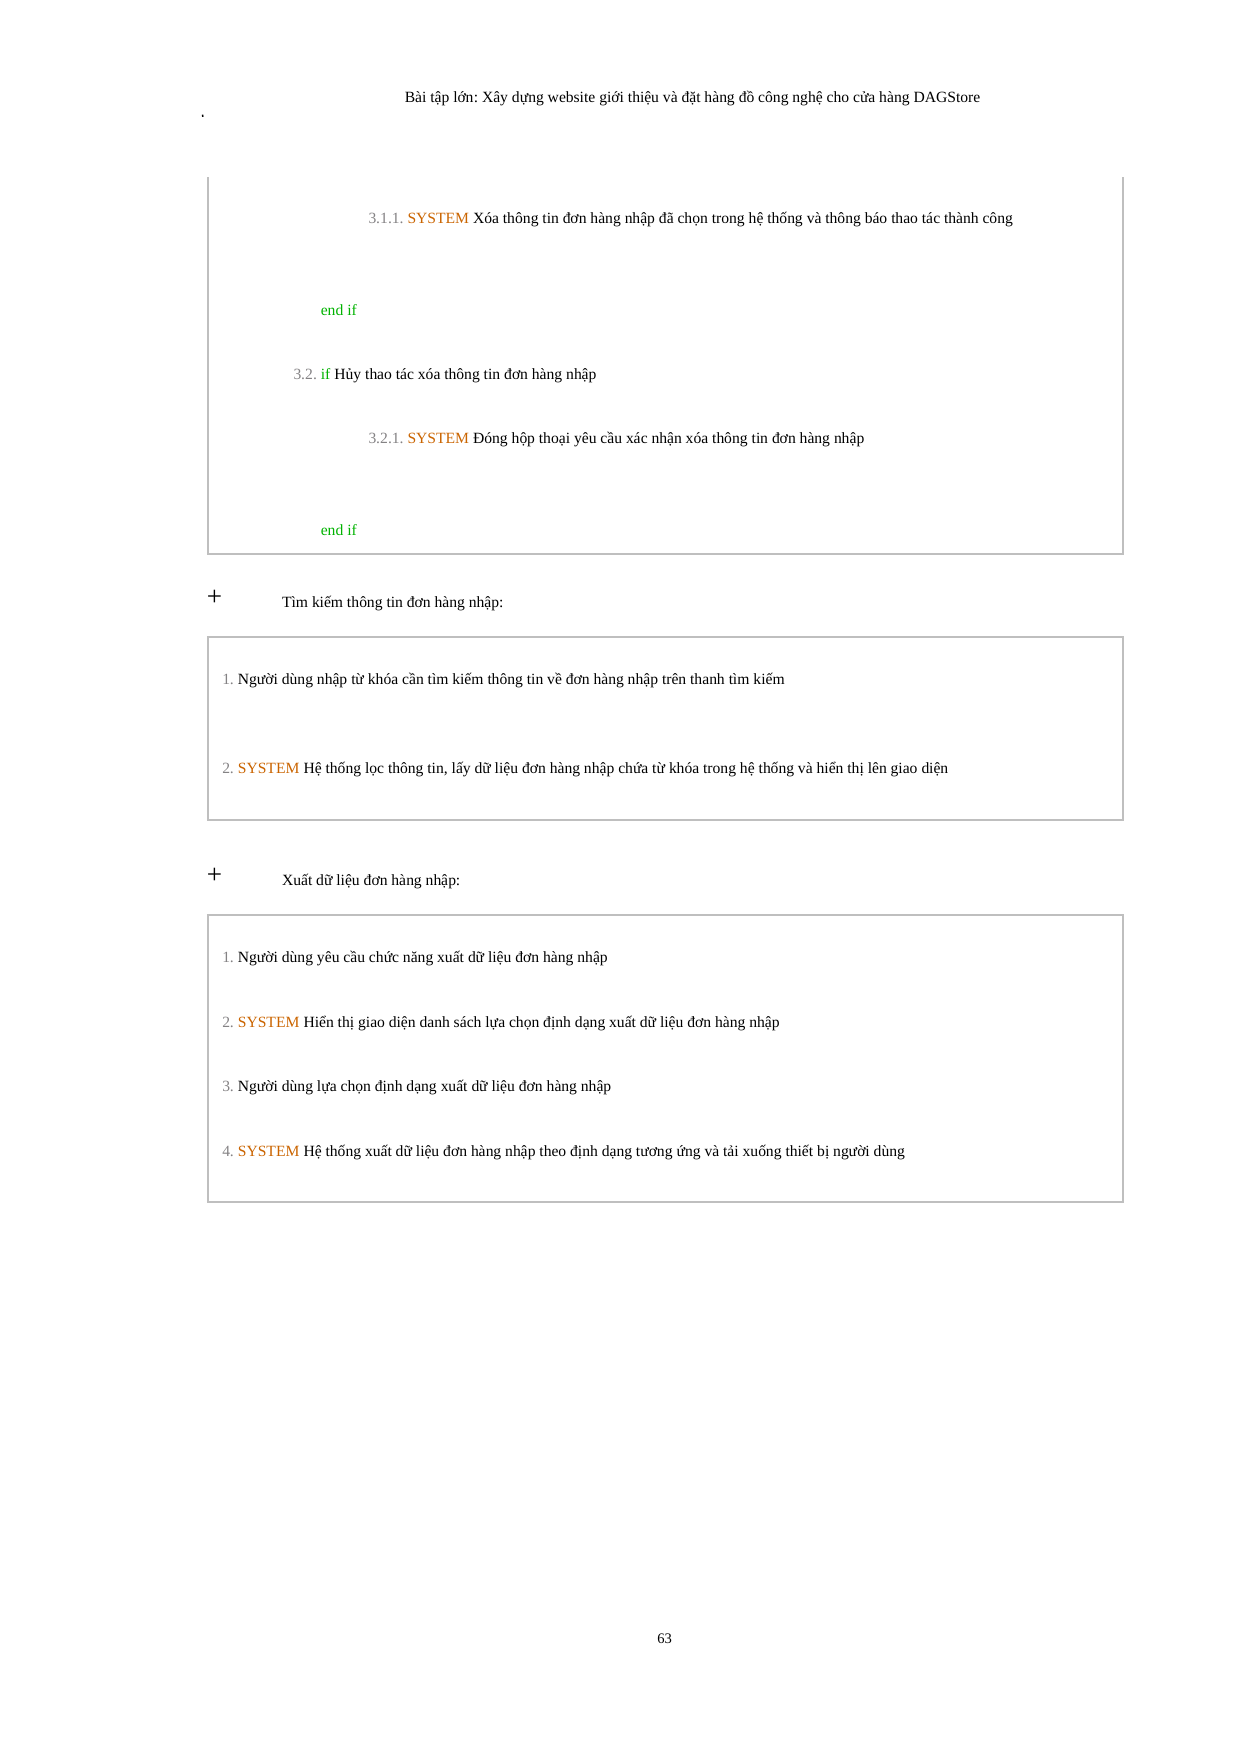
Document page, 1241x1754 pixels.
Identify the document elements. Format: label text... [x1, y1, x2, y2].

table_cell 3.2.1. SYSTEM Đóng hộp thoại yêu cầu xác nhận xóa thông tin đơn hàng nhập [209, 397, 1122, 488]
table_cell 3.1.1. SYSTEM Xóa thông tin đơn hàng nhập đã chọn trong hệ thống và thông báo thao tác thành công [209, 177, 1122, 268]
table_cell 3.2. if Hủy thao tác xóa thông tin đơn hàng nhập [209, 333, 1122, 397]
table_cell 4. SYSTEM Hệ thống xuất dữ liệu đơn hàng nhập theo định dạng tương ứng và tải xuống thiết bị người dùng [209, 1110, 1122, 1201]
table_cell 2. SYSTEM Hiển thị giao diện danh sách lựa chọn định dạng xuất dữ liệu đơn hàng nhập [209, 981, 1122, 1045]
list Tìm kiếm thông tin đơn hàng nhập: [207, 580, 1122, 611]
list Xuất dữ liệu đơn hàng nhập: [207, 858, 1122, 889]
table_cell 3.1. end if [209, 268, 1122, 333]
table_cell 3.2. end if [209, 489, 1122, 553]
table_header 1. Người dùng yêu cầu chức năng xuất dữ liệu đơn hàng nhập [209, 916, 1122, 981]
table_header 1. Người dùng nhập từ khóa cần tìm kiếm thông tin về đơn hàng nhập trên thanh tìm kiếm [209, 638, 1122, 727]
table_cell 2. SYSTEM Hệ thống lọc thông tin, lấy dữ liệu đơn hàng nhập chứa từ khóa trong hệ thống và hiển thị lên giao diện [209, 727, 1122, 818]
table_cell 3. Người dùng lựa chọn định dạng xuất dữ liệu đơn hàng nhập [209, 1045, 1122, 1110]
